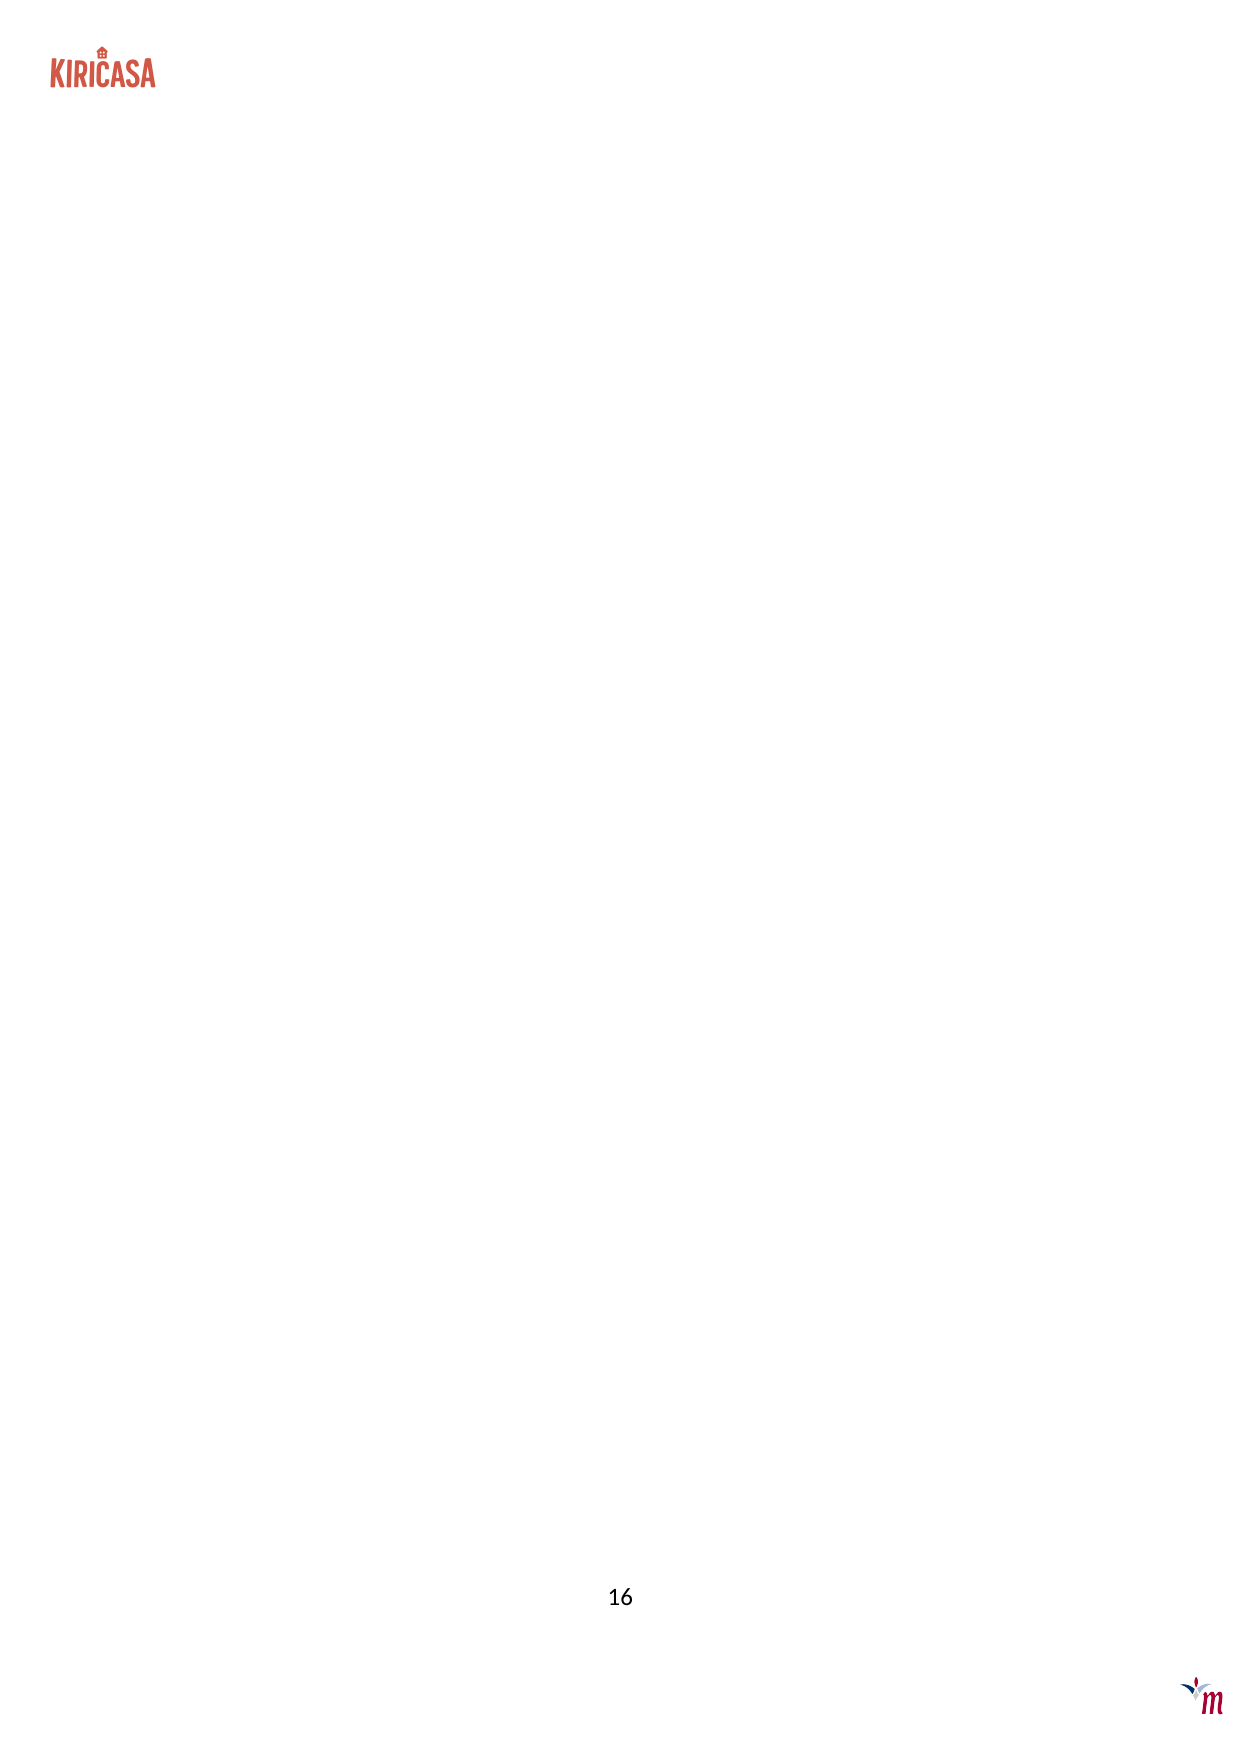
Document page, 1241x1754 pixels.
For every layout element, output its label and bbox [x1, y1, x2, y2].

picture [46, 40, 156, 94]
picture [1168, 1665, 1241, 1732]
